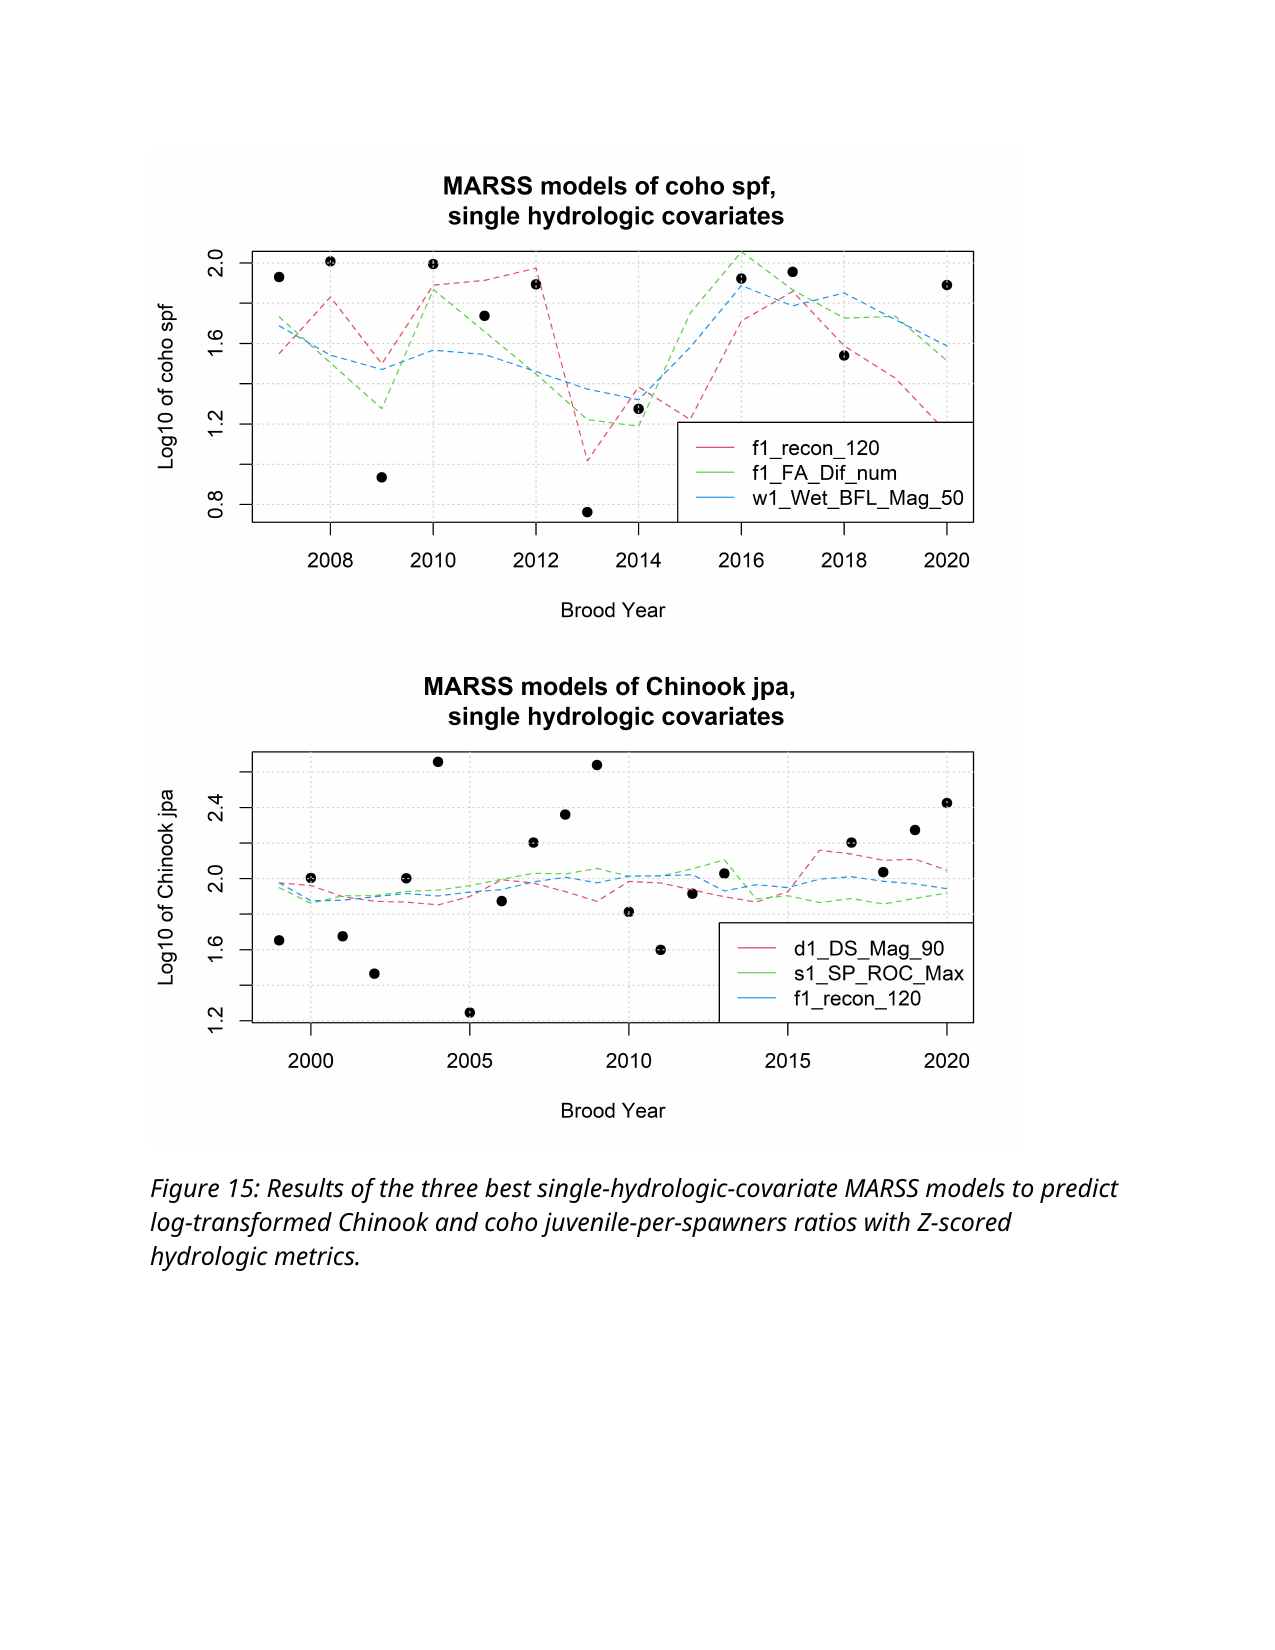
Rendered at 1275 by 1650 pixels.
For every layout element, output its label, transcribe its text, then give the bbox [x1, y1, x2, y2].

picture [150, 150, 1025, 1150]
text Figure 15: Results of the three best single-hydrologic-covariate MARSS models to predict log-transformed Chinook and coho juvenile-per-spawners ratios with Z-scored hydrologic metrics. [150, 1171, 1125, 1273]
